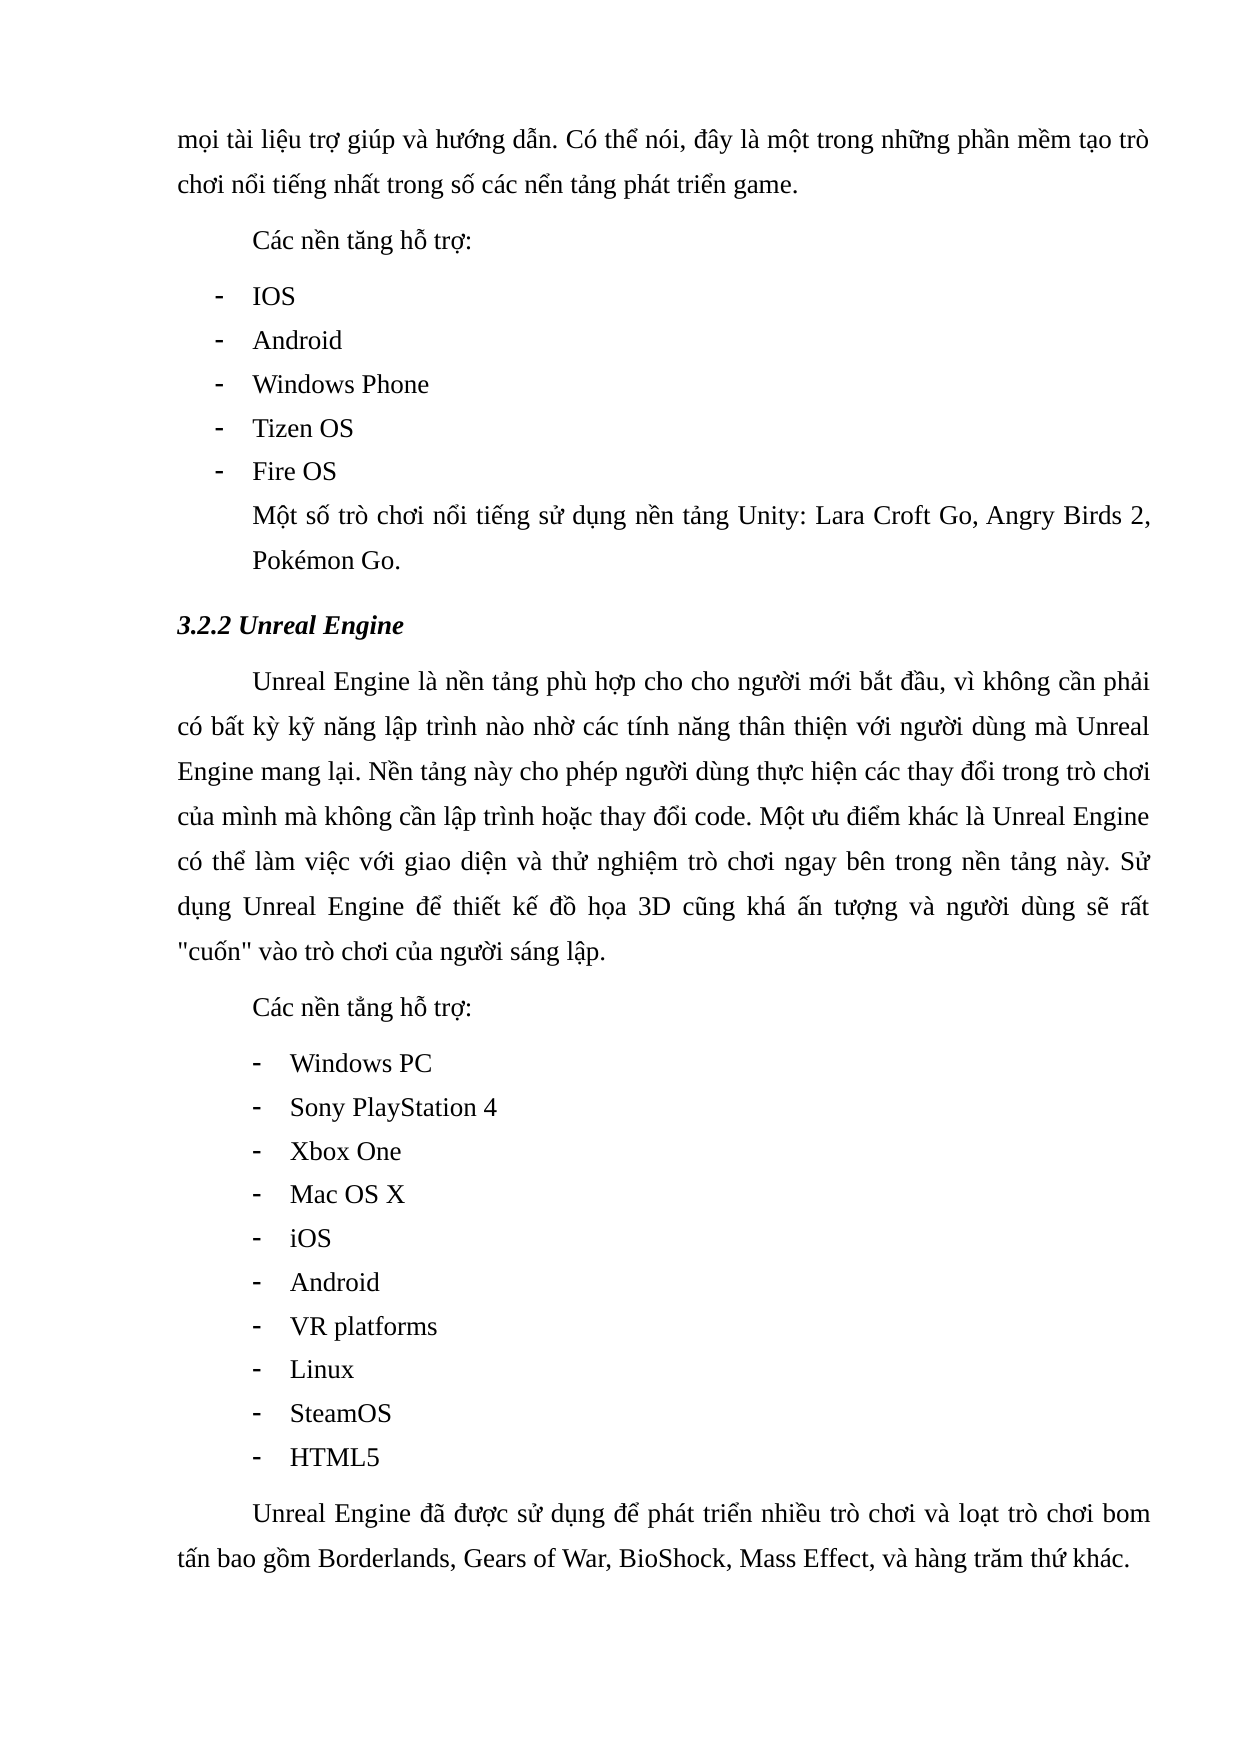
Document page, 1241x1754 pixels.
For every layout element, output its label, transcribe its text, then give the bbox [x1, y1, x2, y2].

list Mac OS X [252, 1175, 1152, 1213]
list Tizen OS [214, 409, 1152, 446]
list VR platforms [252, 1307, 1152, 1344]
list Android [214, 321, 1152, 359]
list Android [252, 1263, 1152, 1300]
text Unreal Engine đã được sử dụng để phát triển nhiều trò chơi và loạt trò chơi bom tấn bao gồm Borderlands, Gears of War, BioShock, Mass Effect, và hàng trăm thứ khác. [177, 1494, 1152, 1577]
list HTML5 [252, 1438, 1152, 1475]
list Windows Phone [214, 365, 1152, 402]
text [177, 120, 1152, 203]
list Một số trò chơi nổi tiếng sử dụng nền tảng Unity: Lara Croft Go, Angry Birds 2, Pokémon Go. [252, 496, 1152, 579]
list Fire OS [214, 452, 1152, 490]
text Các nền tẳng hỗ trợ: [177, 988, 1152, 1025]
list SteamOS [252, 1394, 1152, 1432]
list iOS [252, 1219, 1152, 1257]
subtitle Unreal Engine [177, 606, 1152, 643]
list Xbox One [252, 1132, 1152, 1169]
list Linux [252, 1350, 1152, 1388]
text Unreal Engine là nền tảng phù hợp cho cho người mới bắt đầu, vì không cần phải có bất kỳ kỹ năng lập trình nào nhờ các tính năng thân thiện với người dùng mà Unreal Engine mang lại. Nền tảng này cho phép người dùng thực hiện các thay đổi trong trò chơi của mình mà không cần lập trình hoặc thay đổi code. Một ưu điểm khác là Unreal Engine có thể làm việc với giao diện và thử nghiệm trò chơi ngay bên trong nền tảng này. Sử dụng Unreal Engine để thiết kế đồ họa 3D cũng khá ấn tượng và người dùng sẽ rất "cuốn" vào trò chơi của người sáng lập. [177, 662, 1152, 969]
list Sony PlayStation 4 [252, 1088, 1152, 1125]
list Windows PC [252, 1044, 1152, 1082]
list IOS [214, 277, 1152, 315]
text Các nền tăng hỗ trợ: [177, 221, 1152, 259]
